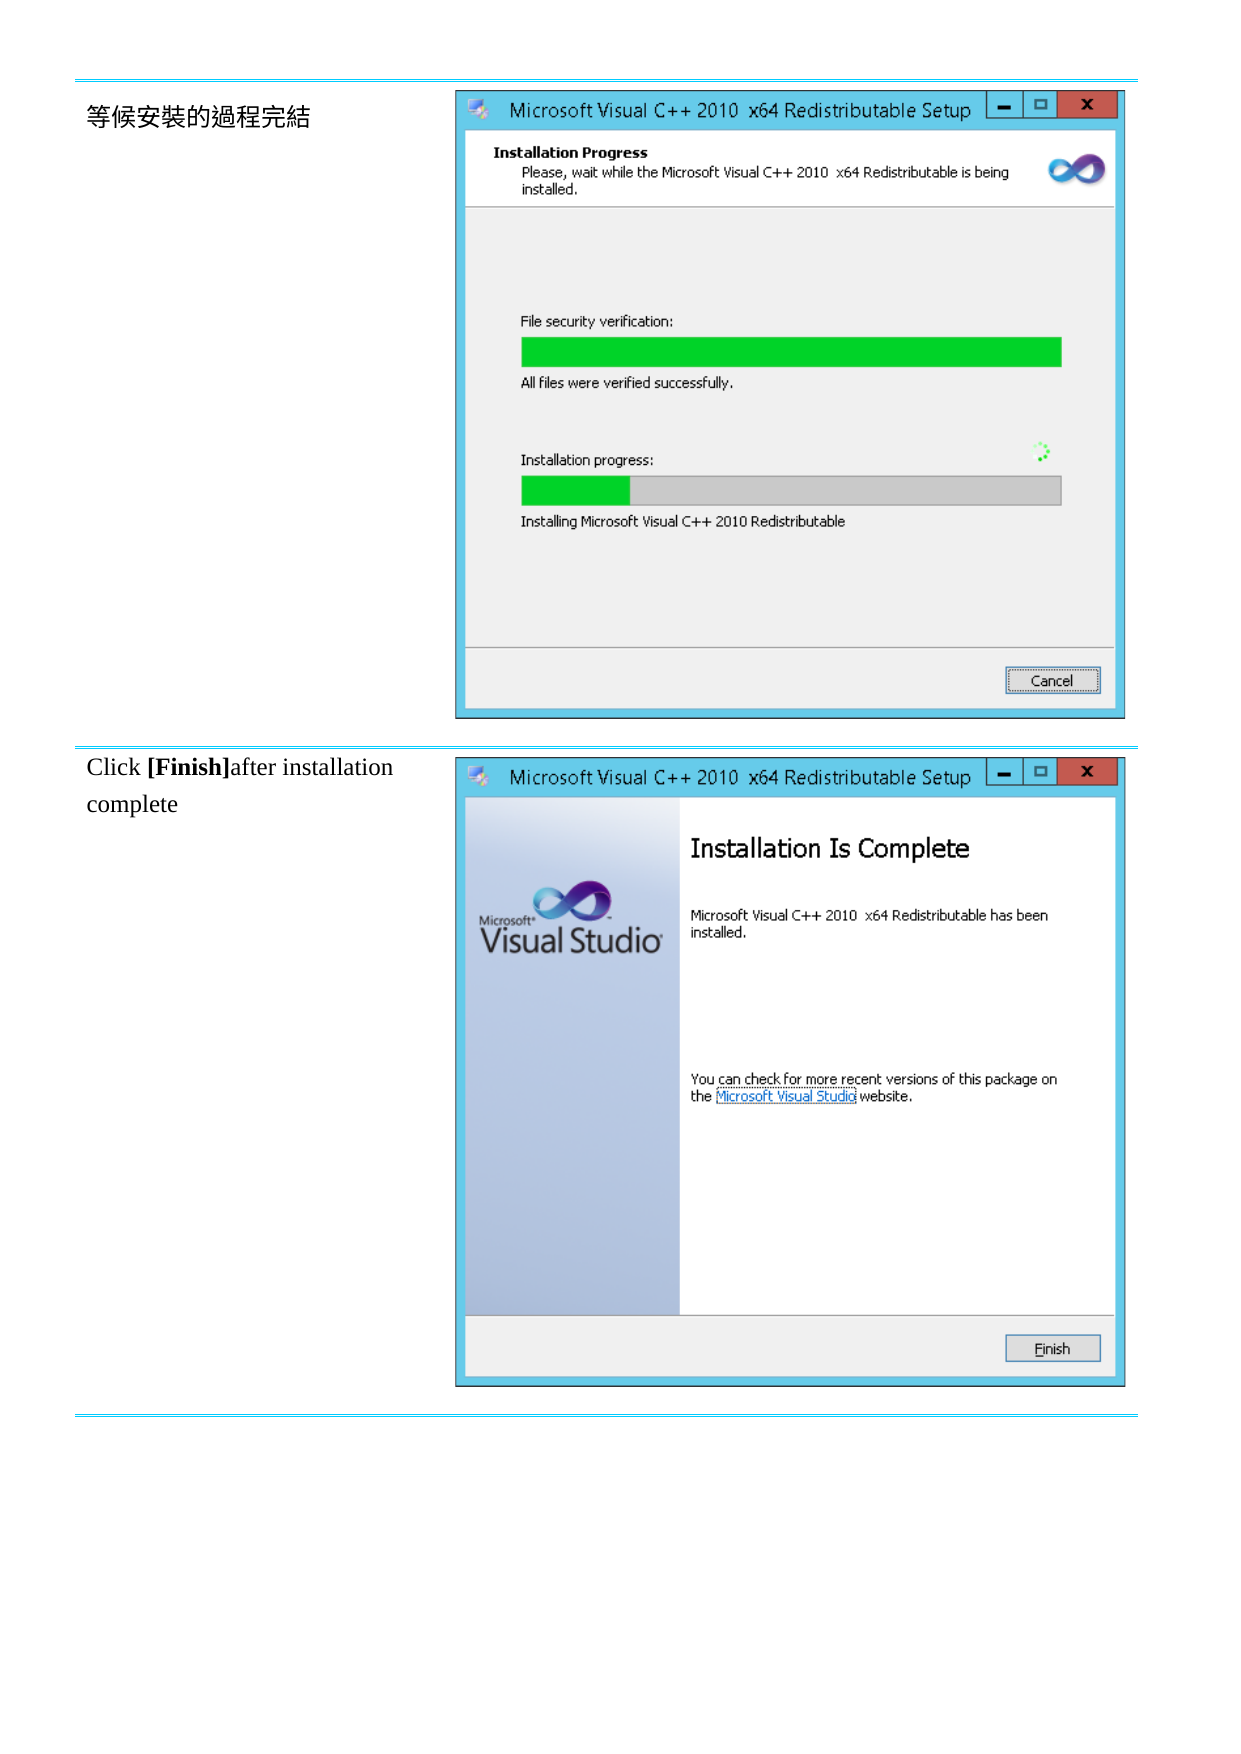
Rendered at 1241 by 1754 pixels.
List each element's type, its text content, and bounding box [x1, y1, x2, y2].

table_cell Click [Finish]after installation complete [75, 749, 444, 1413]
table_cell [444, 749, 1138, 1413]
picture [455, 757, 1126, 1387]
table_cell 等候安裝的過程完結 [75, 82, 444, 746]
table_cell [444, 82, 1138, 746]
picture [455, 90, 1126, 719]
